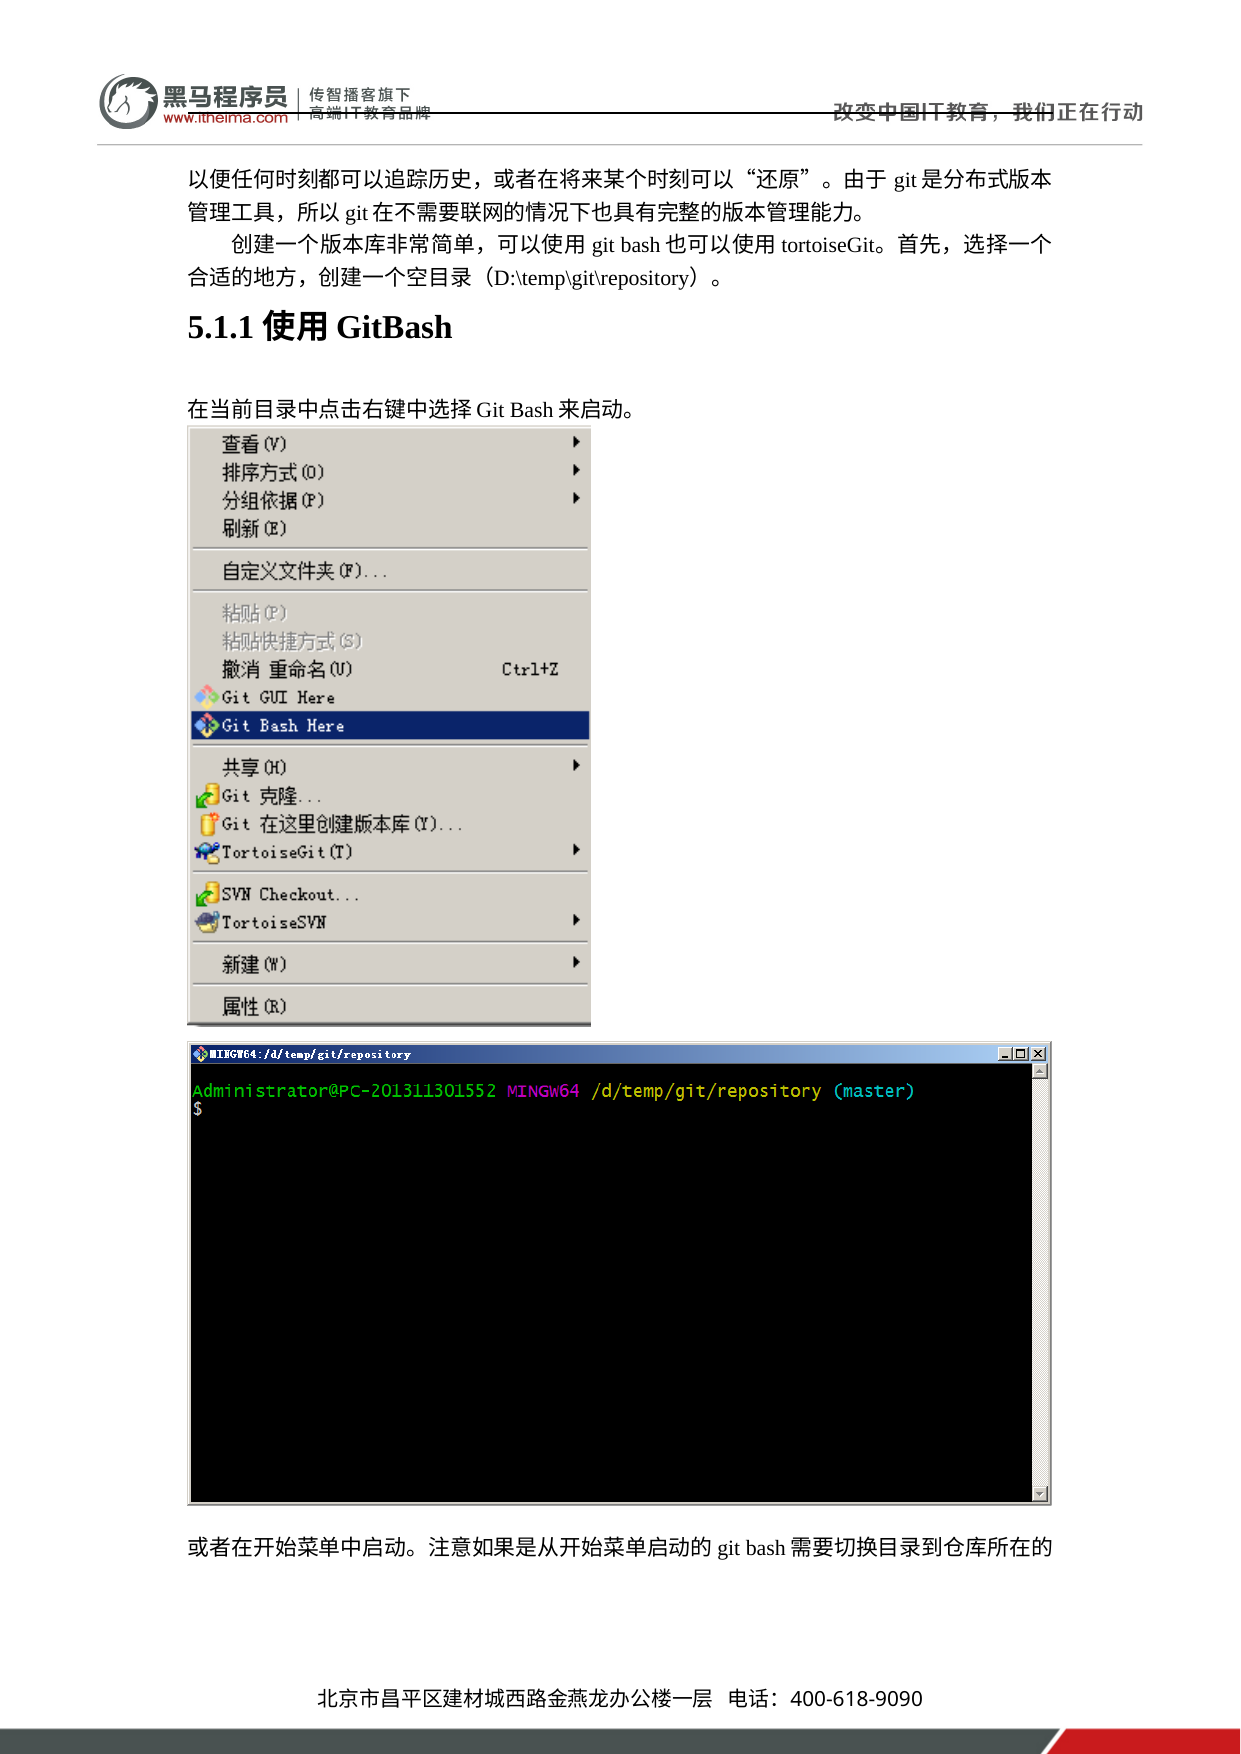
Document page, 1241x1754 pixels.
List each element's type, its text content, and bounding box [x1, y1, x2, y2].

picture [0, 3, 1241, 153]
text 或者在开始菜单中启动。注意如果是从开始菜单启动的git bash需要切换目录到仓库所在的目录。 [187, 1529, 1053, 1562]
picture [0, 1669, 1241, 1754]
subtitle 使用GitBash [187, 292, 1053, 357]
picture [187, 424, 591, 1027]
text 创建一个版本库非常简单，可以使用git bash也可以使用tortoiseGit。首先，选择一个合适的地方，创建一个空目录（D:\temp\git\repository）。 [187, 227, 1053, 292]
picture [187, 1041, 1052, 1506]
text 在当前目录中点击右键中选择Git Bash来启动。 [187, 392, 1053, 424]
